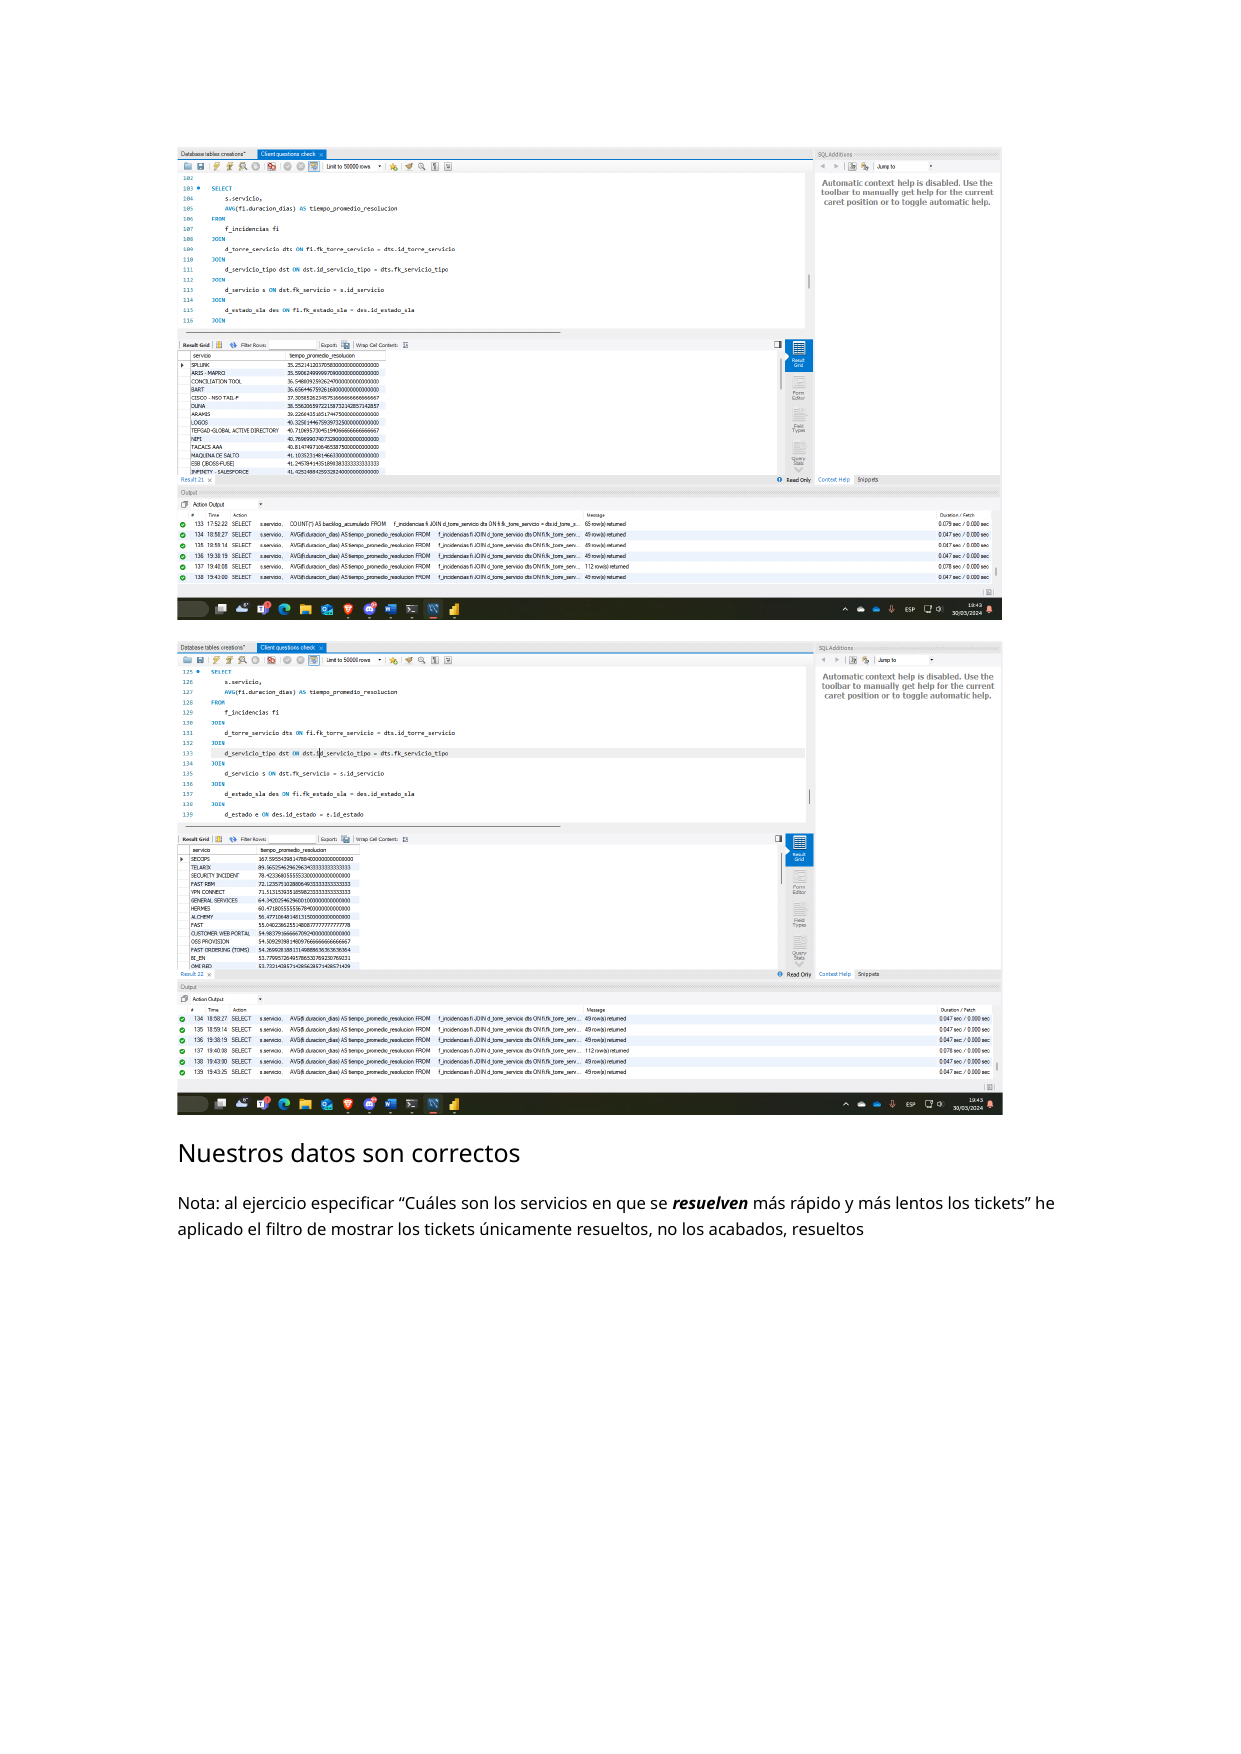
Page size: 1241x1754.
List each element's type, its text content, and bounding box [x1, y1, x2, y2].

picture [177, 147, 1002, 620]
text Nuestros datos son correctos [177, 1136, 1063, 1170]
picture [177, 641, 1003, 1115]
text Nota: al ejercicio especificar “Cuáles son los servicios en que se resuelven más rápido y más lentos los tickets” he aplicado el filtro de mostrar los tickets únicamente resueltos, no los acabados, resueltos [177, 1192, 1063, 1241]
